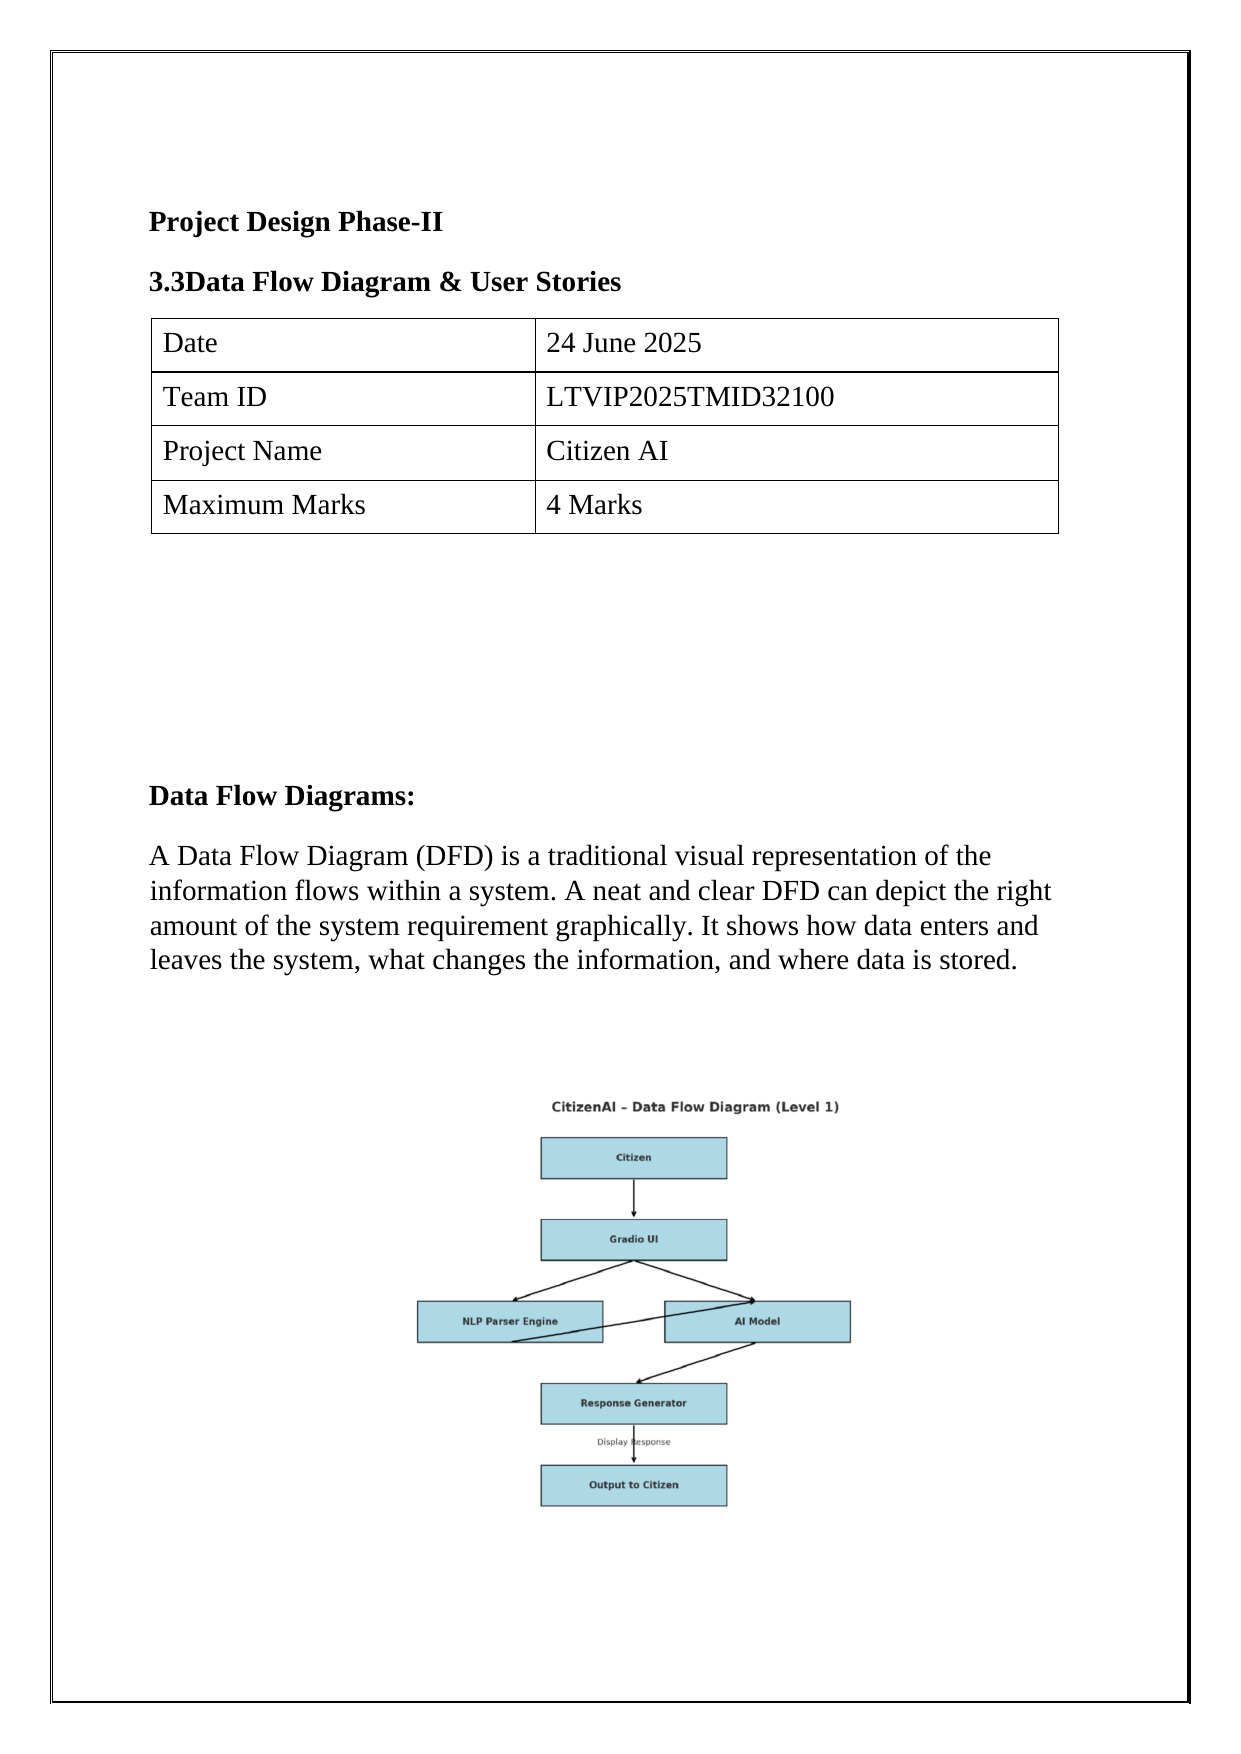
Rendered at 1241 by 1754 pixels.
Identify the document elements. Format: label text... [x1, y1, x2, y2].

table_header 24 June 2025 [536, 319, 1058, 371]
table_cell 4 Marks [536, 481, 1058, 533]
subtitle Project Design Phase-II [148, 204, 1240, 237]
table_cell Project Name [152, 426, 535, 479]
table_cell Maximum Marks [152, 481, 535, 533]
text A Data Flow Diagram (DFD) is a traditional visual representation of the information flows within a system. A neat and clear DFD can depict the right amount of the system requirement graphically. It shows how data enters and leaves the system, what changes the information, and where data is stored. [148, 838, 1115, 976]
table_header Date [152, 319, 535, 371]
picture [379, 1094, 1011, 1533]
subtitle 3.3Data Flow Diagram & User Stories [148, 264, 1240, 297]
table_cell Citizen AI [536, 426, 1058, 479]
table_cell Team ID [152, 373, 535, 425]
table_cell LTVIP2025TMID32100 [536, 373, 1058, 425]
subtitle Data Flow Diagrams: [148, 778, 1240, 812]
